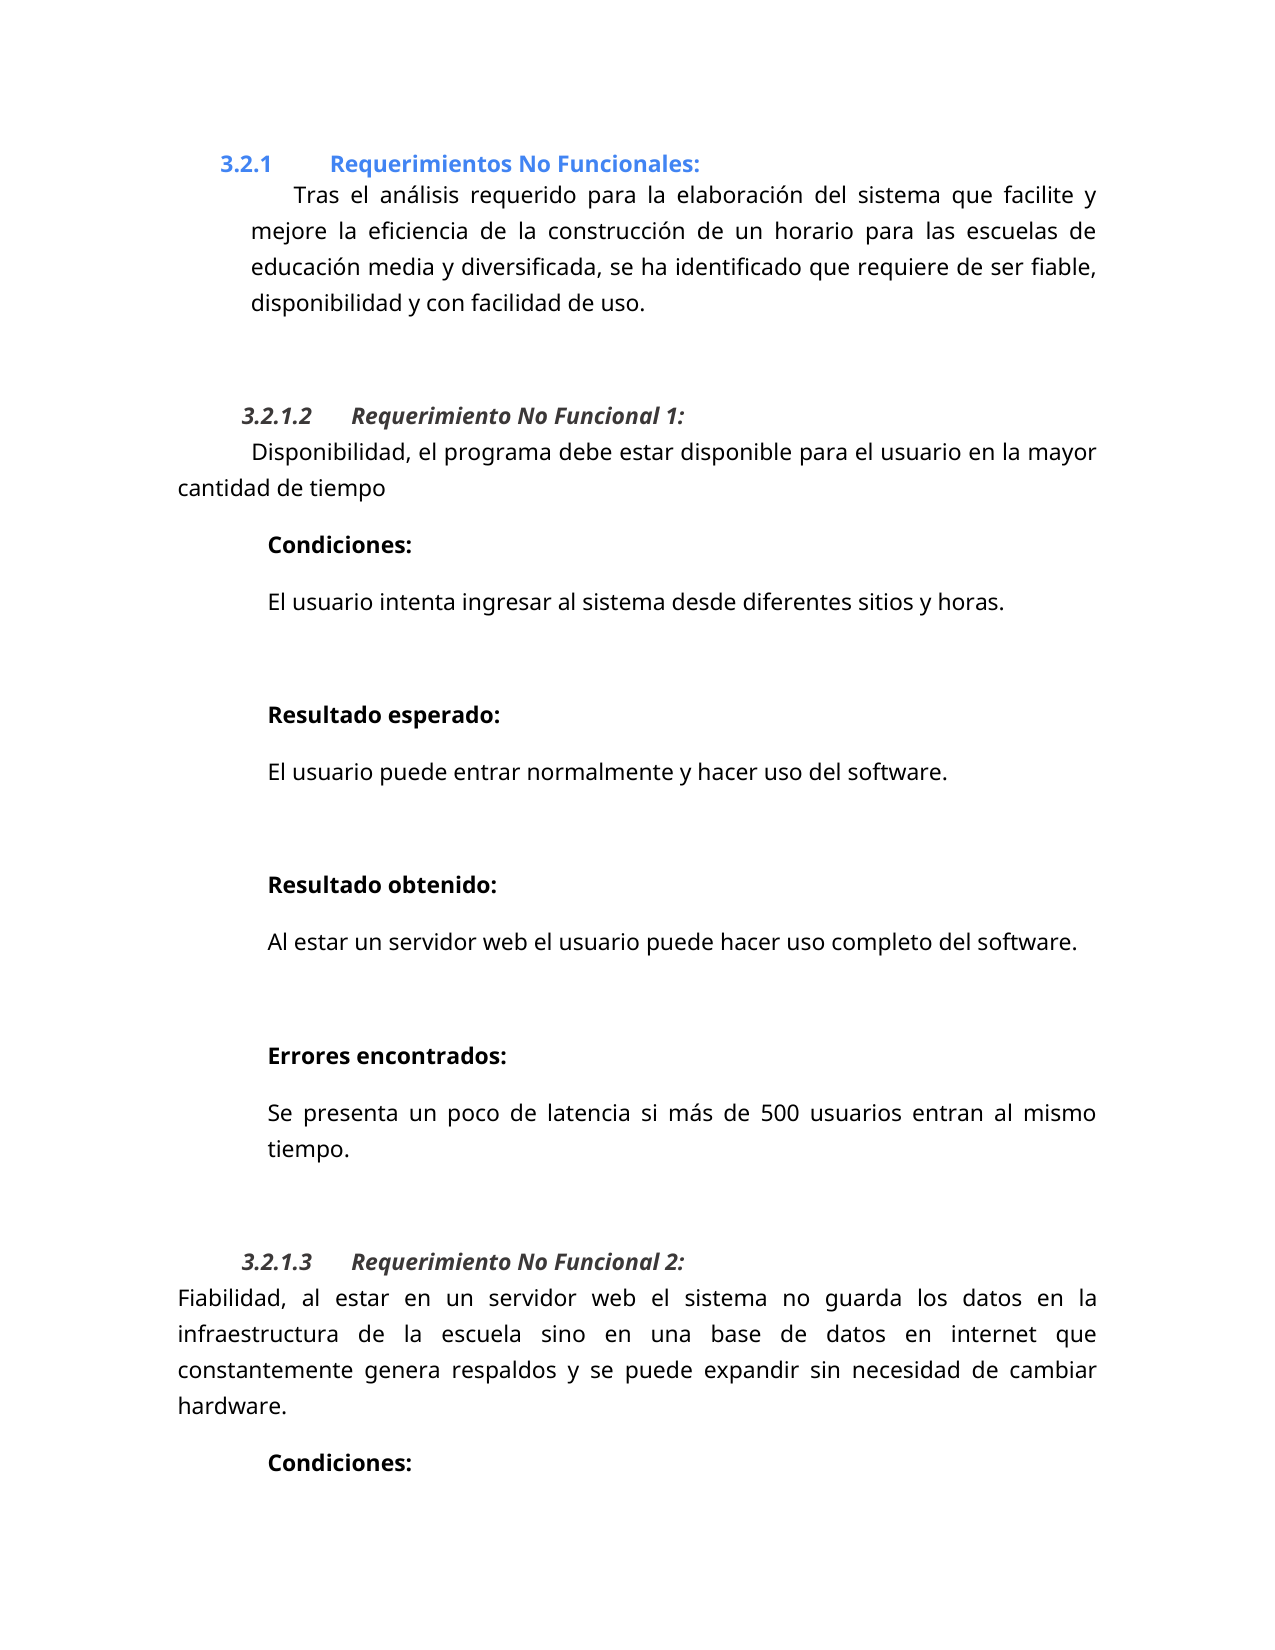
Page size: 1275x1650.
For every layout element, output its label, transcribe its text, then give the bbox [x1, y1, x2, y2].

text El usuario puede entrar normalmente y hacer uso del software. [193, 756, 1098, 787]
text Se presenta un poco de latencia si más de 500 usuarios entran al mismo tiempo. [267, 1097, 1098, 1164]
subtitle Requerimiento No Funcional 2: [242, 1246, 1098, 1277]
subtitle Requerimiento No Funcional 1: [242, 400, 1098, 431]
text Resultado obtenido: [193, 869, 1098, 901]
text Disponibilidad, el programa debe estar disponible para el usuario en la mayor cantidad de tiempo [177, 436, 1098, 503]
text Tras el análisis requerido para la elaboración del sistema que facilite y mejore la eficiencia de la construcción de un horario para las escuelas de educación media y diversificada, se ha identificado que requiere de ser fiable, disponibilidad y con facilidad de uso. [251, 179, 1098, 318]
text Condiciones: [193, 529, 1098, 560]
text Fiabilidad, al estar en un servidor web el sistema no guarda los datos en la infraestructura de la escuela sino en una base de datos en internet que constantemente genera respaldos y se puede expandir sin necesidad de cambiar hardware. [177, 1282, 1098, 1421]
text Al estar un servidor web el usuario puede hacer uso completo del software. [193, 926, 1098, 957]
text Resultado esperado: [193, 699, 1098, 730]
subtitle Requerimientos No Funcionales: [220, 148, 1098, 179]
text Errores encontrados: [193, 1040, 1098, 1071]
text Condiciones: [193, 1447, 1098, 1478]
text El usuario intenta ingresar al sistema desde diferentes sitios y horas. [193, 586, 1098, 617]
